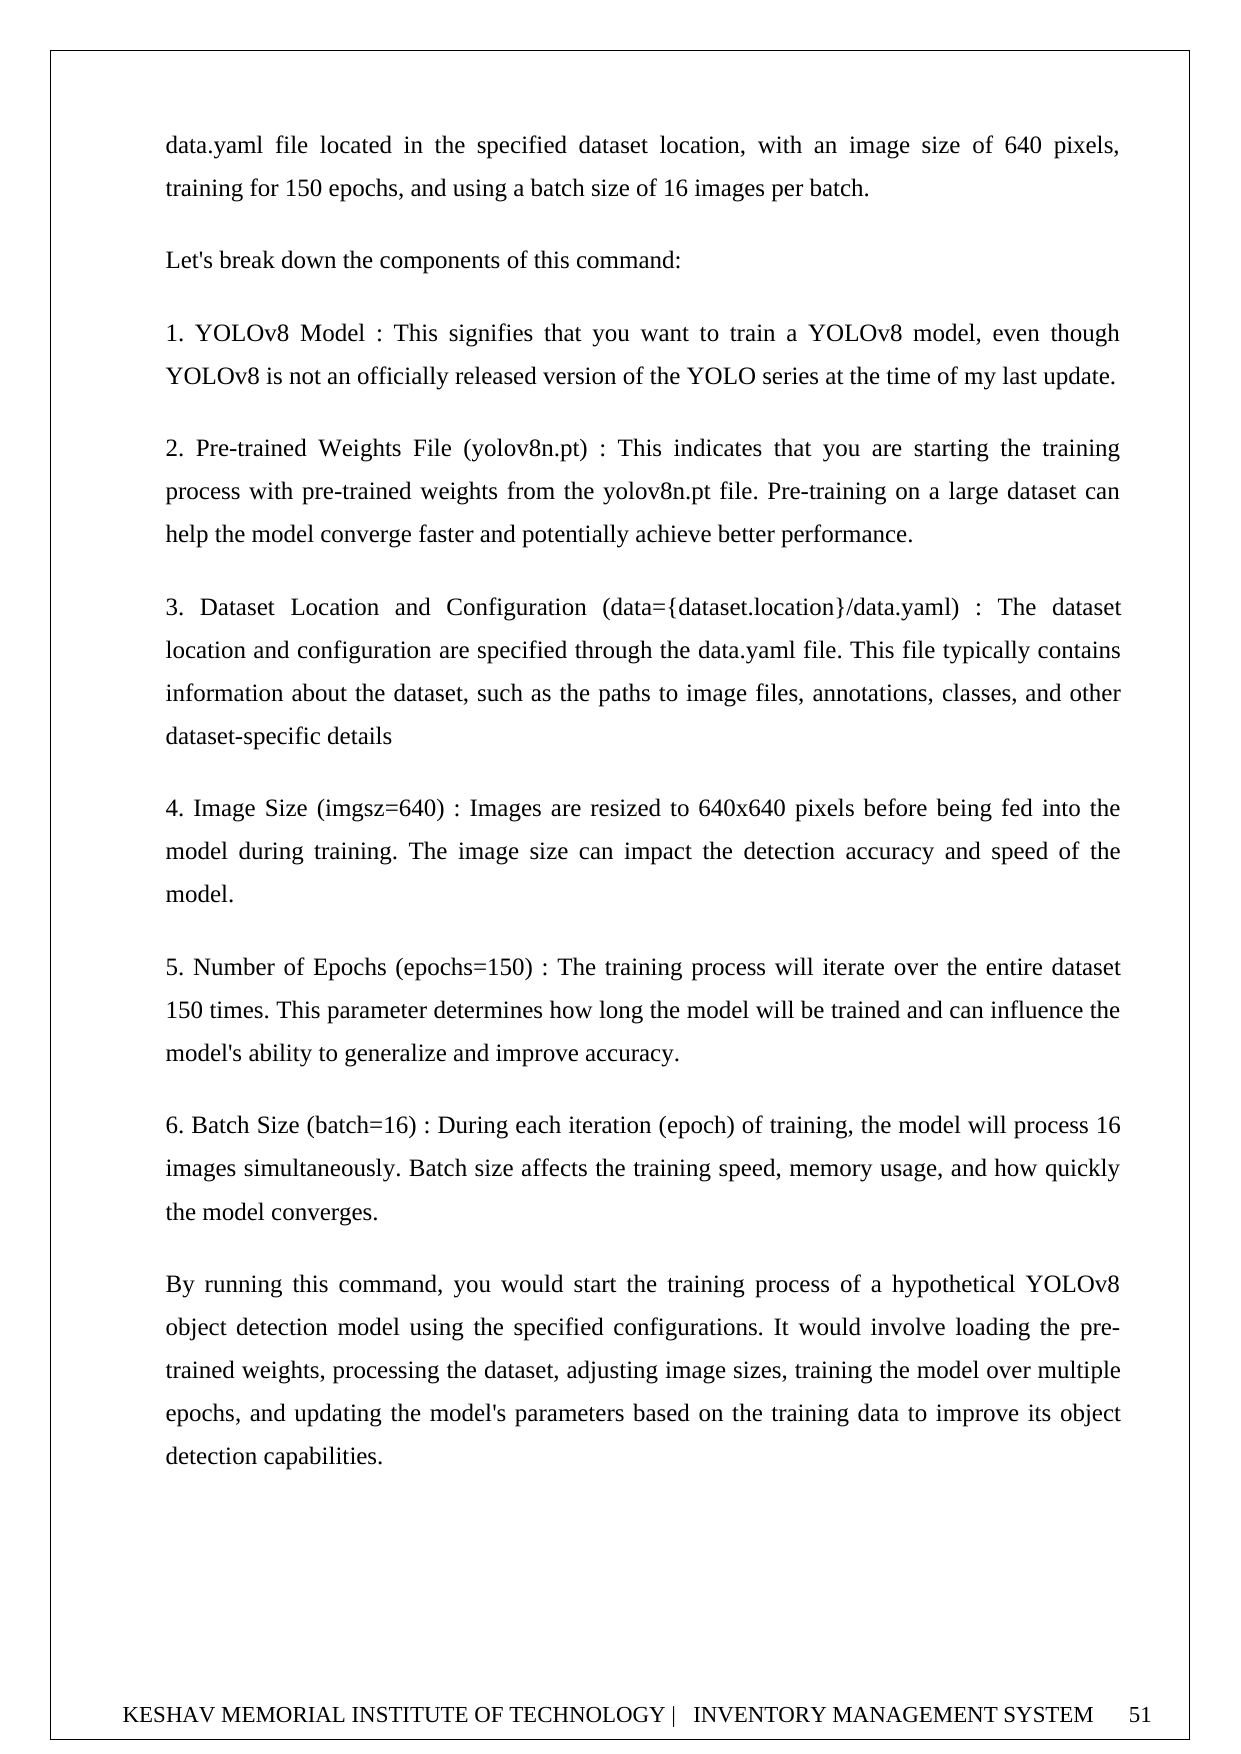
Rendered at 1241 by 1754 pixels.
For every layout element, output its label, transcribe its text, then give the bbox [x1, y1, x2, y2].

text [165, 130, 1122, 202]
text By running this command, you would start the training process of a hypothetical YOLOv8 object detection model using the specified configurations. It would involve loading the pre-trained weights, processing the dataset, adjusting image sizes, training the model over multiple epochs, and updating the model's parameters based on the training data to improve its object detection capabilities. [165, 1269, 1122, 1470]
text 5. Number of Epochs (epochs=150) : The training process will iterate over the entire dataset 150 times. This parameter determines how long the model will be trained and can influence the model's ability to generalize and improve accuracy. [165, 952, 1122, 1067]
text 3. Dataset Location and Configuration (data={dataset.location}/data.yaml) : The dataset location and configuration are specified through the data.yaml file. This file typically contains information about the dataset, such as the paths to image files, annotations, classes, and other dataset-specific details [165, 592, 1122, 750]
text 4. Image Size (imgsz=640) : Images are resized to 640x640 pixels before being fed into the model during training. The image size can impact the detection accuracy and speed of the model. [165, 793, 1122, 908]
text 6. Batch Size (batch=16) : During each iteration (epoch) of training, the model will process 16 images simultaneously. Batch size affects the training speed, memory usage, and how quickly the model converges. [165, 1110, 1122, 1225]
text 1. YOLOv8 Model : This signifies that you want to train a YOLOv8 model, even though YOLOv8 is not an officially released version of the YOLO series at the time of my last update. [165, 318, 1122, 389]
text Let's break down the components of this command: [165, 245, 1122, 274]
text 2. Pre-trained Weights File (yolov8n.pt) : This indicates that you are starting the training process with pre-trained weights from the yolov8n.pt file. Pre-training on a large dataset can help the model converge faster and potentially achieve better performance. [165, 433, 1122, 548]
